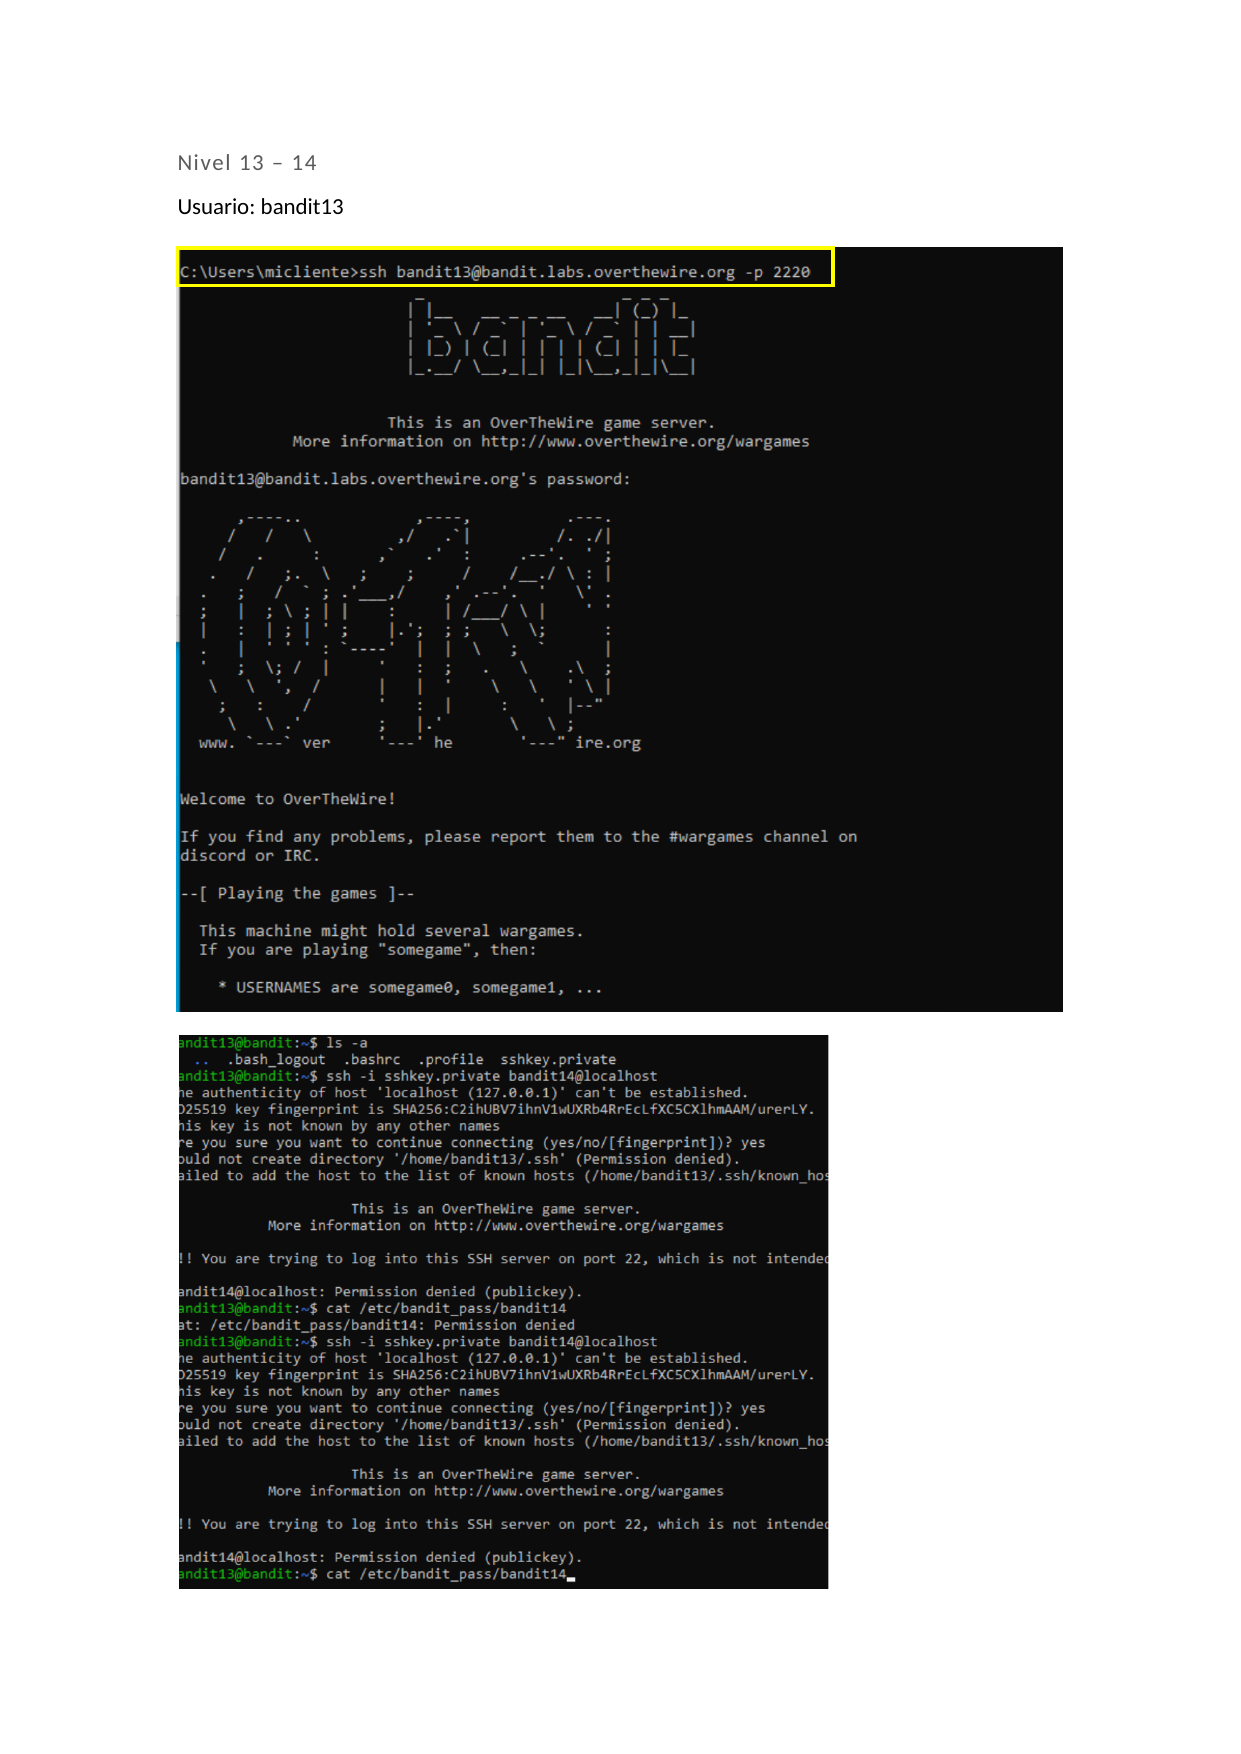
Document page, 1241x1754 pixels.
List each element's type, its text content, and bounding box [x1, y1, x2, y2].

subtitle Nivel 13 – 14 [177, 148, 1063, 176]
text Usuario: bandit13 [177, 192, 1063, 220]
picture [178, 1035, 828, 1588]
picture [176, 247, 1063, 1012]
picture [179, 250, 831, 284]
